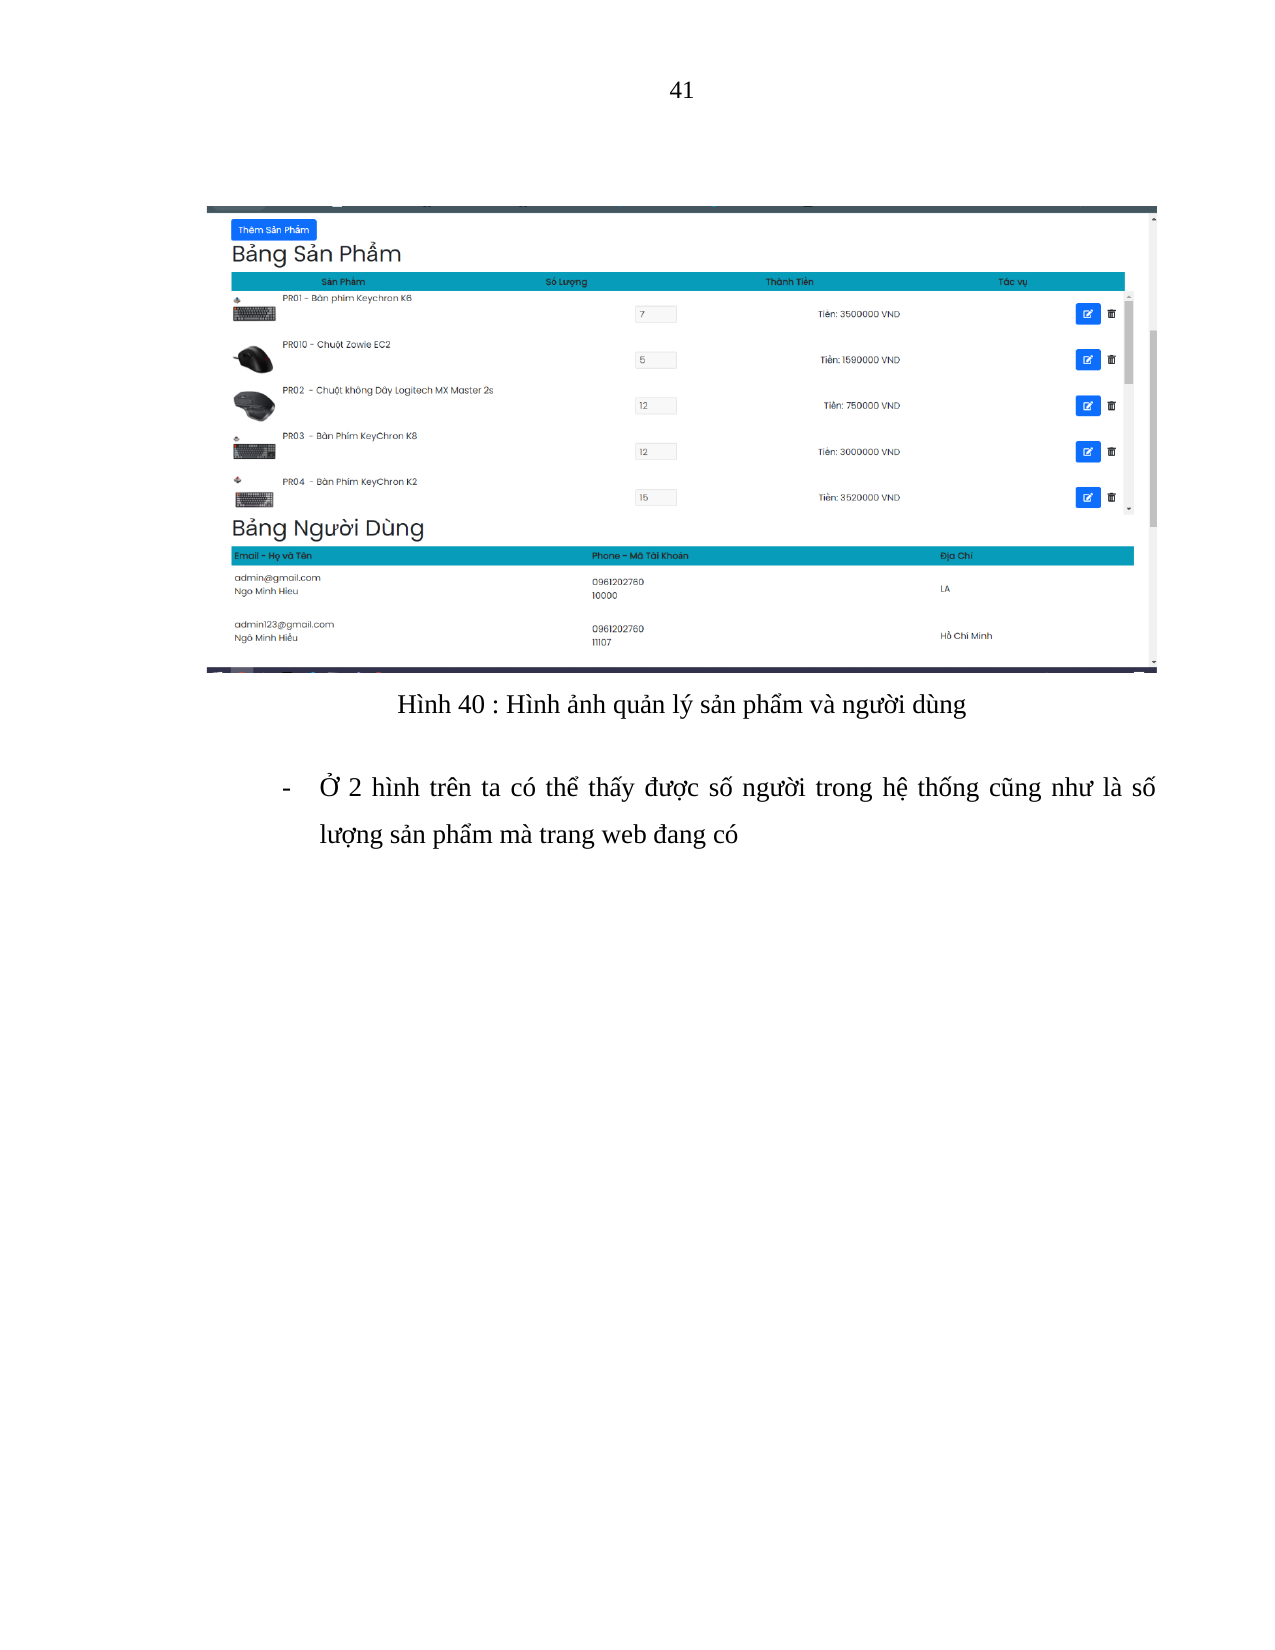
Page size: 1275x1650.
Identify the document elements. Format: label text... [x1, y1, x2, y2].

list Ở 2 hình trên ta có thể thấy được số người trong hệ thống cũng như là số lượng sản phẩm mà trang web đang có [282, 771, 1157, 849]
picture [206, 206, 1157, 673]
